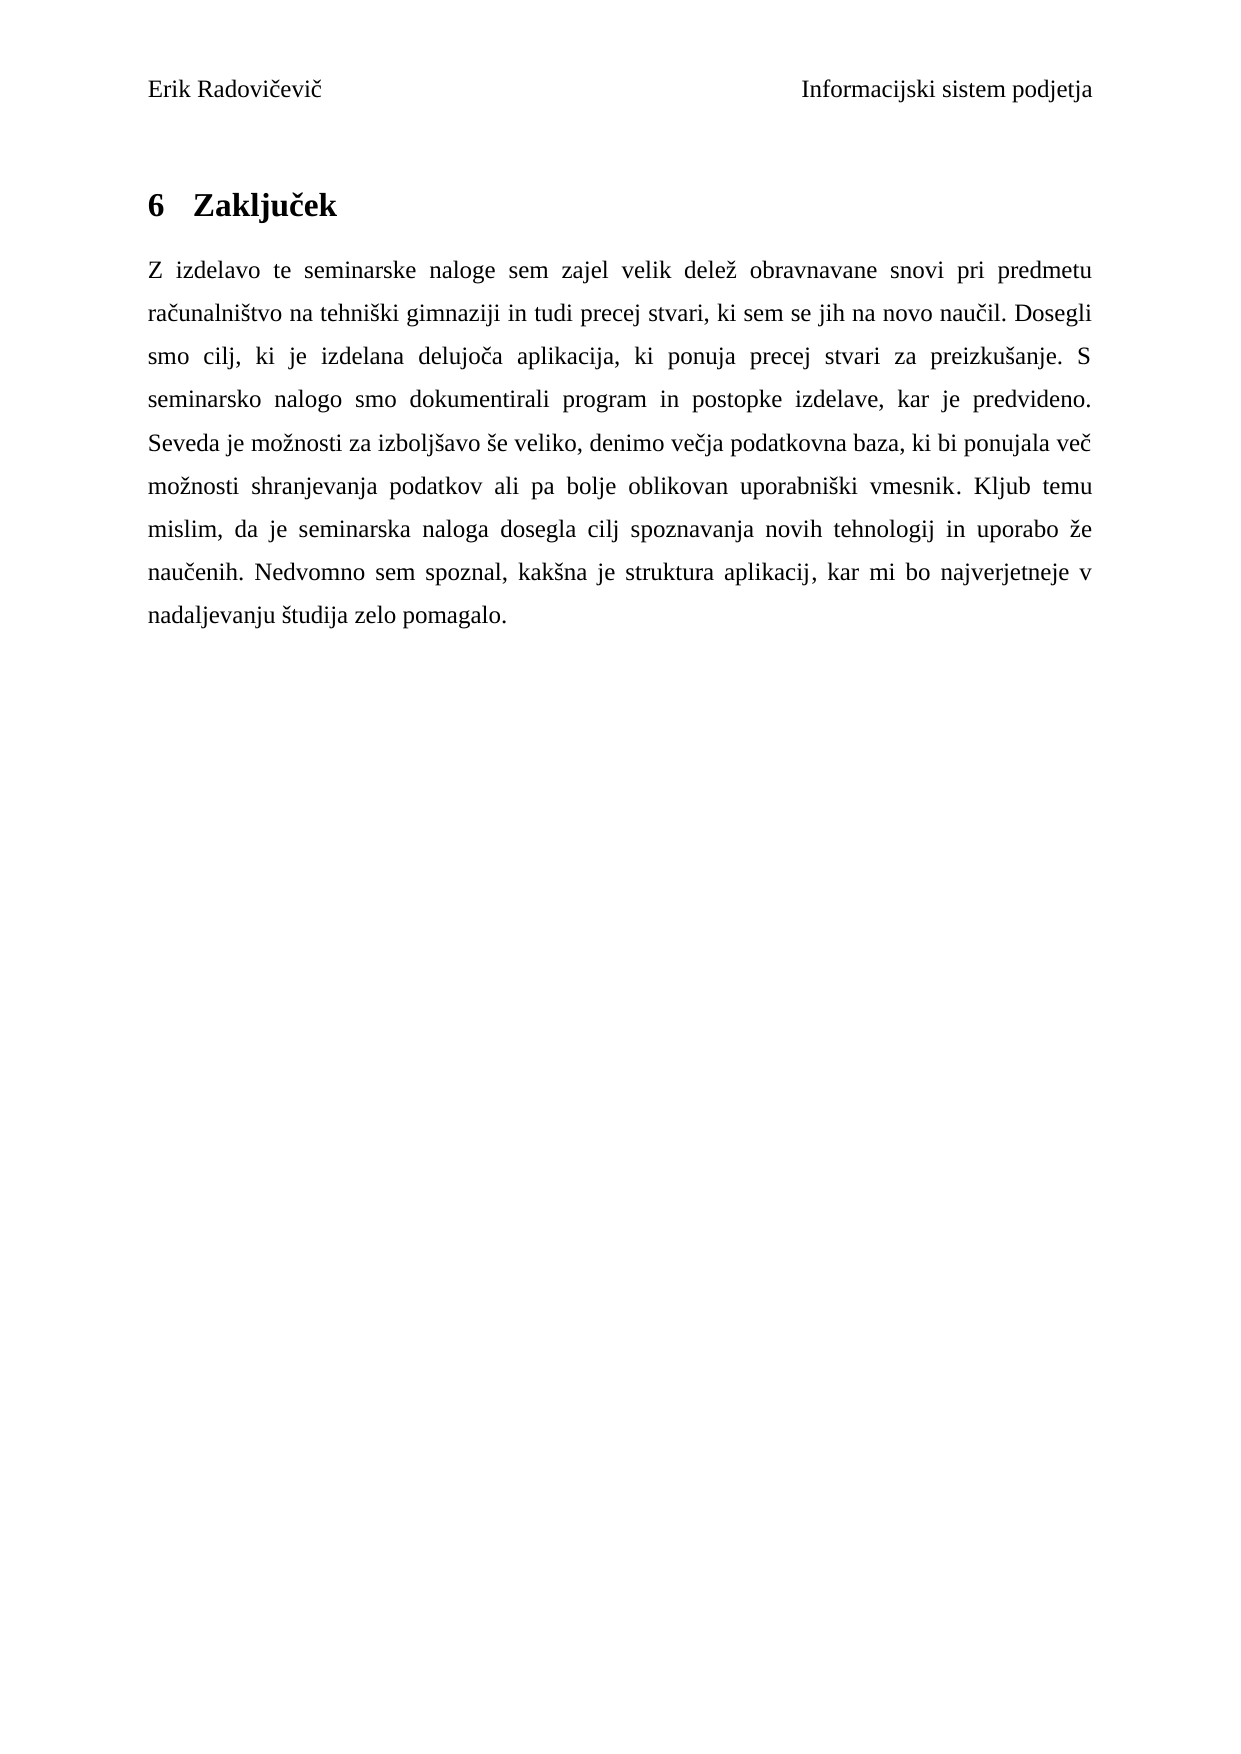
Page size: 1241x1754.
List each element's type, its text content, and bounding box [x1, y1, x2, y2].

subtitle Zaključek [148, 185, 1093, 223]
text Z izdelavo te seminarske naloge sem zajel velik delež obravnavane snovi pri predmetu računalništvo na tehniški gimnaziji in tudi precej stvari, ki sem se jih na novo naučil. Dosegli smo cilj, ki je izdelana delujoča aplikacija, ki ponuja precej stvari za preizkušanje. S seminarsko nalogo smo dokumentirali program in postopke izdelave, kar je predvideno. Seveda je možnosti za izboljšavo še veliko, denimo večja podatkovna baza, ki bi ponujala več možnosti shranjevanja podatkov ali pa bolje oblikovan uporabniški vmesnik. Kljub temu mislim, da je seminarska naloga dosegla cilj spoznavanja novih tehnologij in uporabo že naučenih. Nedvomno sem spoznal, kakšna je struktura aplikacij, kar mi bo najverjetneje v nadaljevanju študija zelo pomagalo. [148, 255, 1093, 629]
